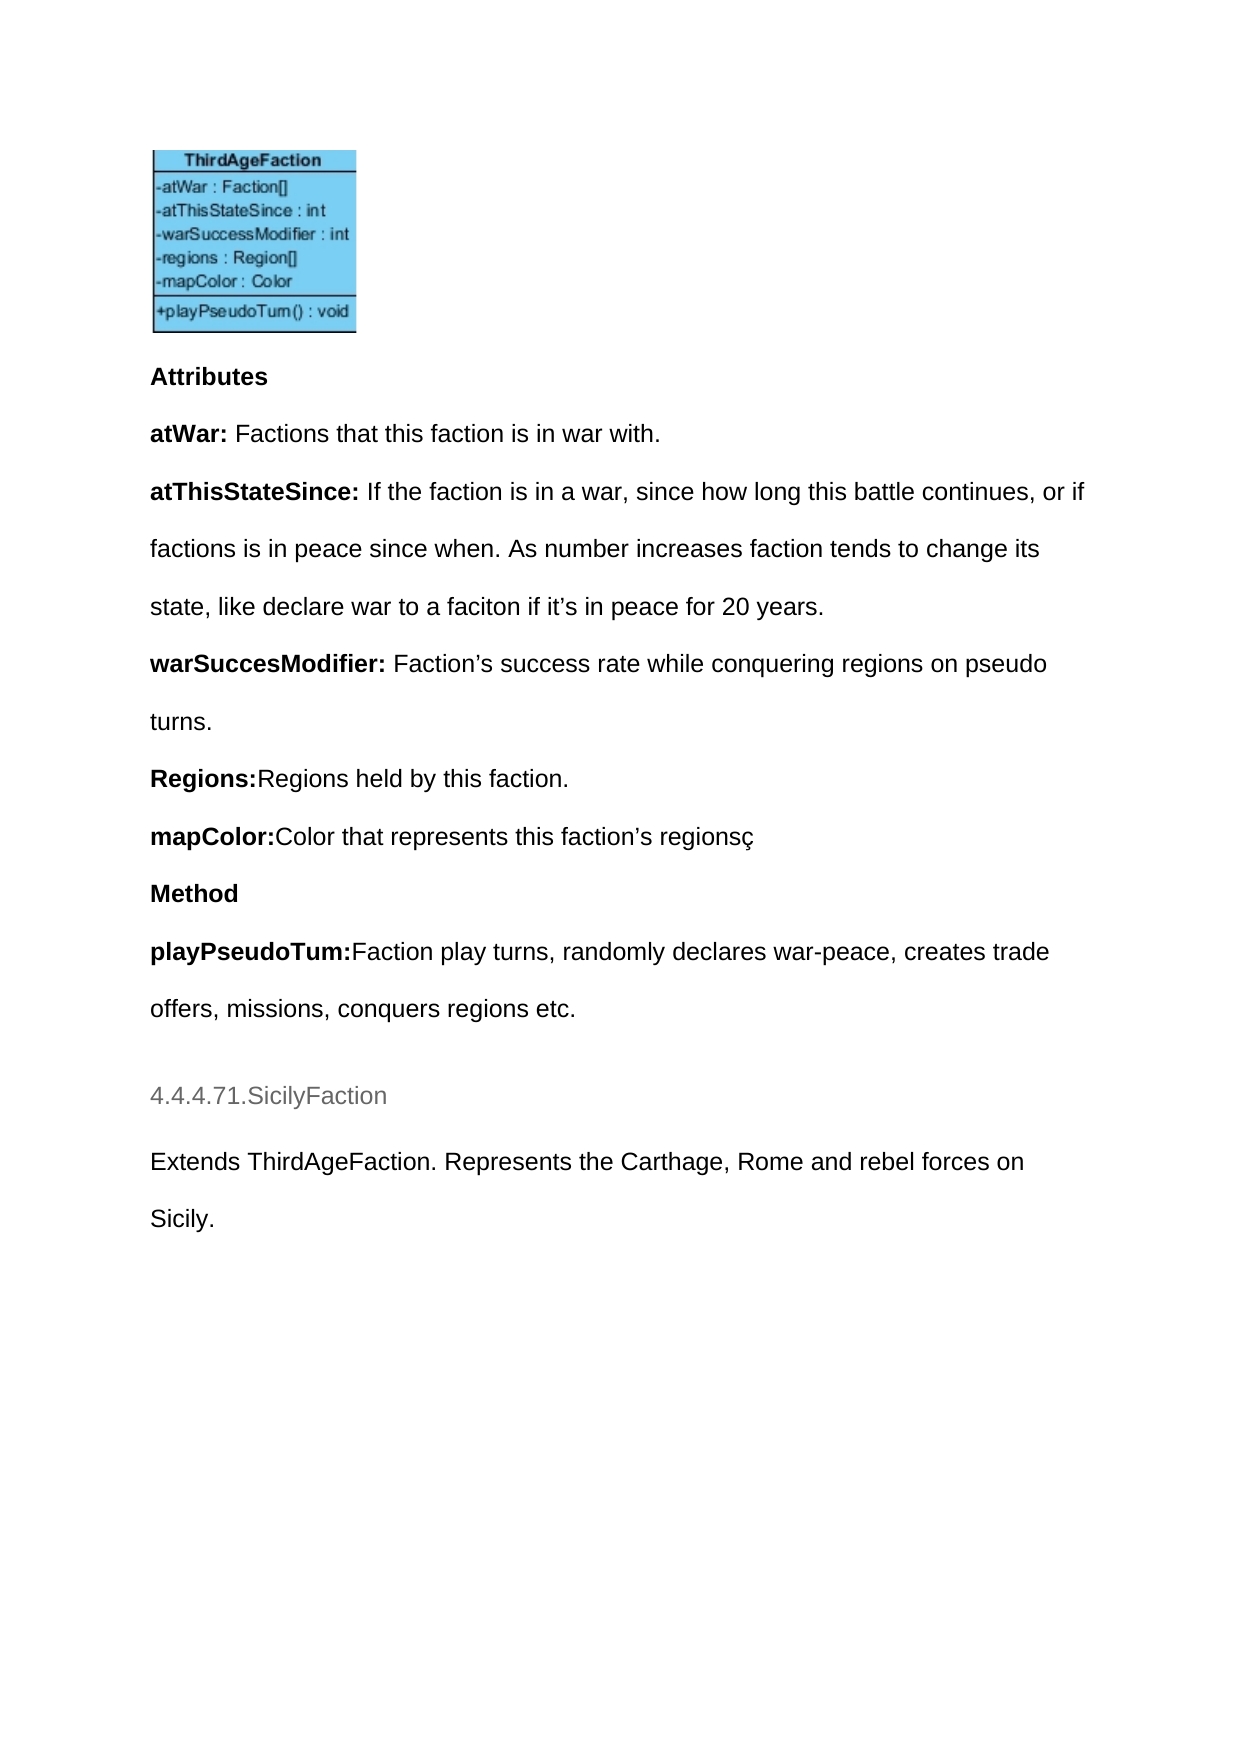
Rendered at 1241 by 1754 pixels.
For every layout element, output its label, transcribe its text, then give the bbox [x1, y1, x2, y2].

text Extends ThirdAgeFaction. Represents the Carthage, Rome and rebel forces on Sicily. [150, 1147, 1090, 1233]
text atThisStateSince: If the faction is in a war, since how long this battle continues, or if factions is in peace since when. As number increases faction tends to change its state, like declare war to a faciton if it’s in peace for 20 years. [150, 477, 1090, 620]
text mapColor:Color that represents this faction’s regionsç [150, 822, 1090, 850]
text warSuccesModifier: Faction’s success rate while conquering regions on pseudo turns. [150, 649, 1090, 735]
subtitle 4.4.4.71.SicilyFaction [150, 1081, 1090, 1109]
text Method [150, 879, 1090, 908]
text Attributes [150, 362, 1090, 390]
text atWar: Factions that this faction is in war with. [150, 419, 1090, 448]
text Regions:Regions held by this faction. [150, 764, 1090, 793]
text playPseudoTum:Faction play turns, randomly declares war-peace, creates trade offers, missions, conquers regions etc. [150, 937, 1090, 1023]
picture [150, 150, 357, 333]
